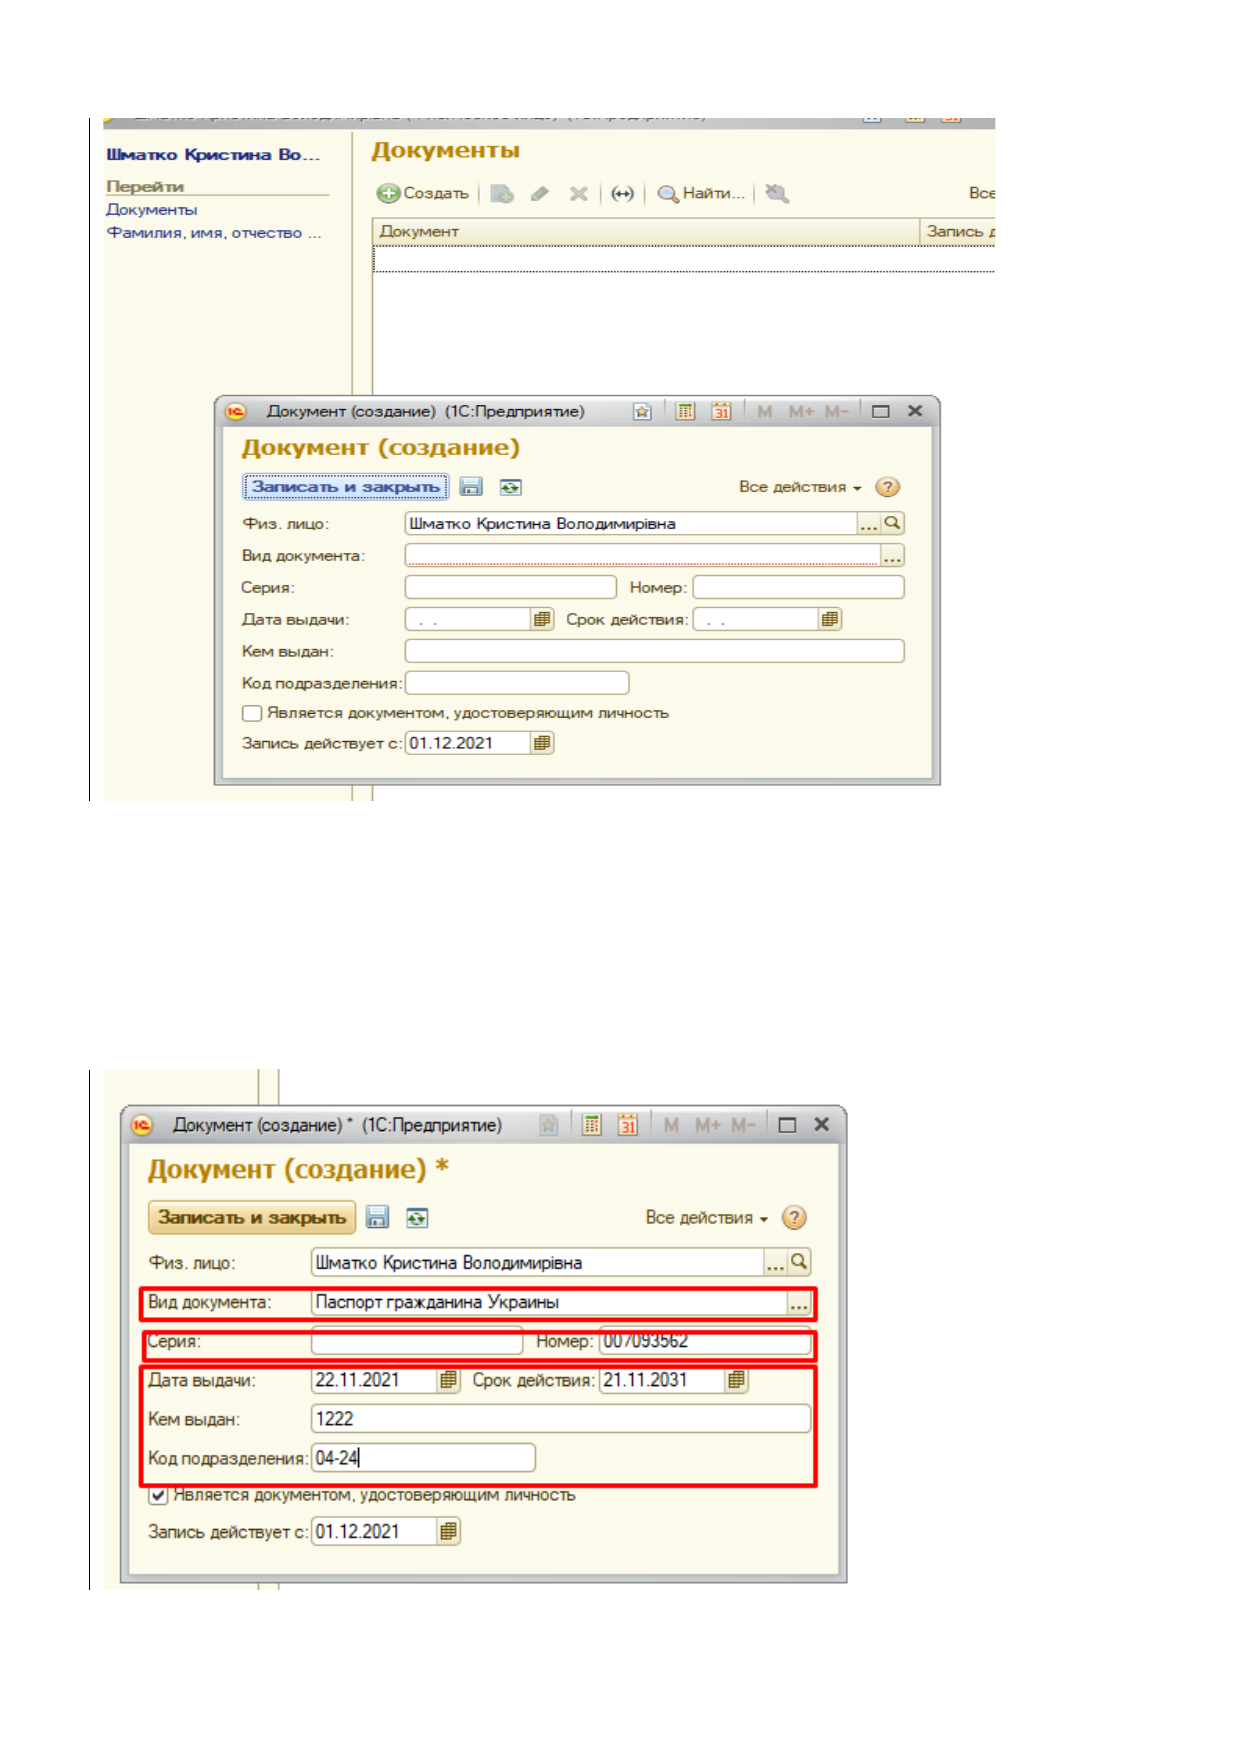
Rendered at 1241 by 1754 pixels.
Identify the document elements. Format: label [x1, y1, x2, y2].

picture [103, 1069, 862, 1590]
picture [103, 118, 996, 801]
